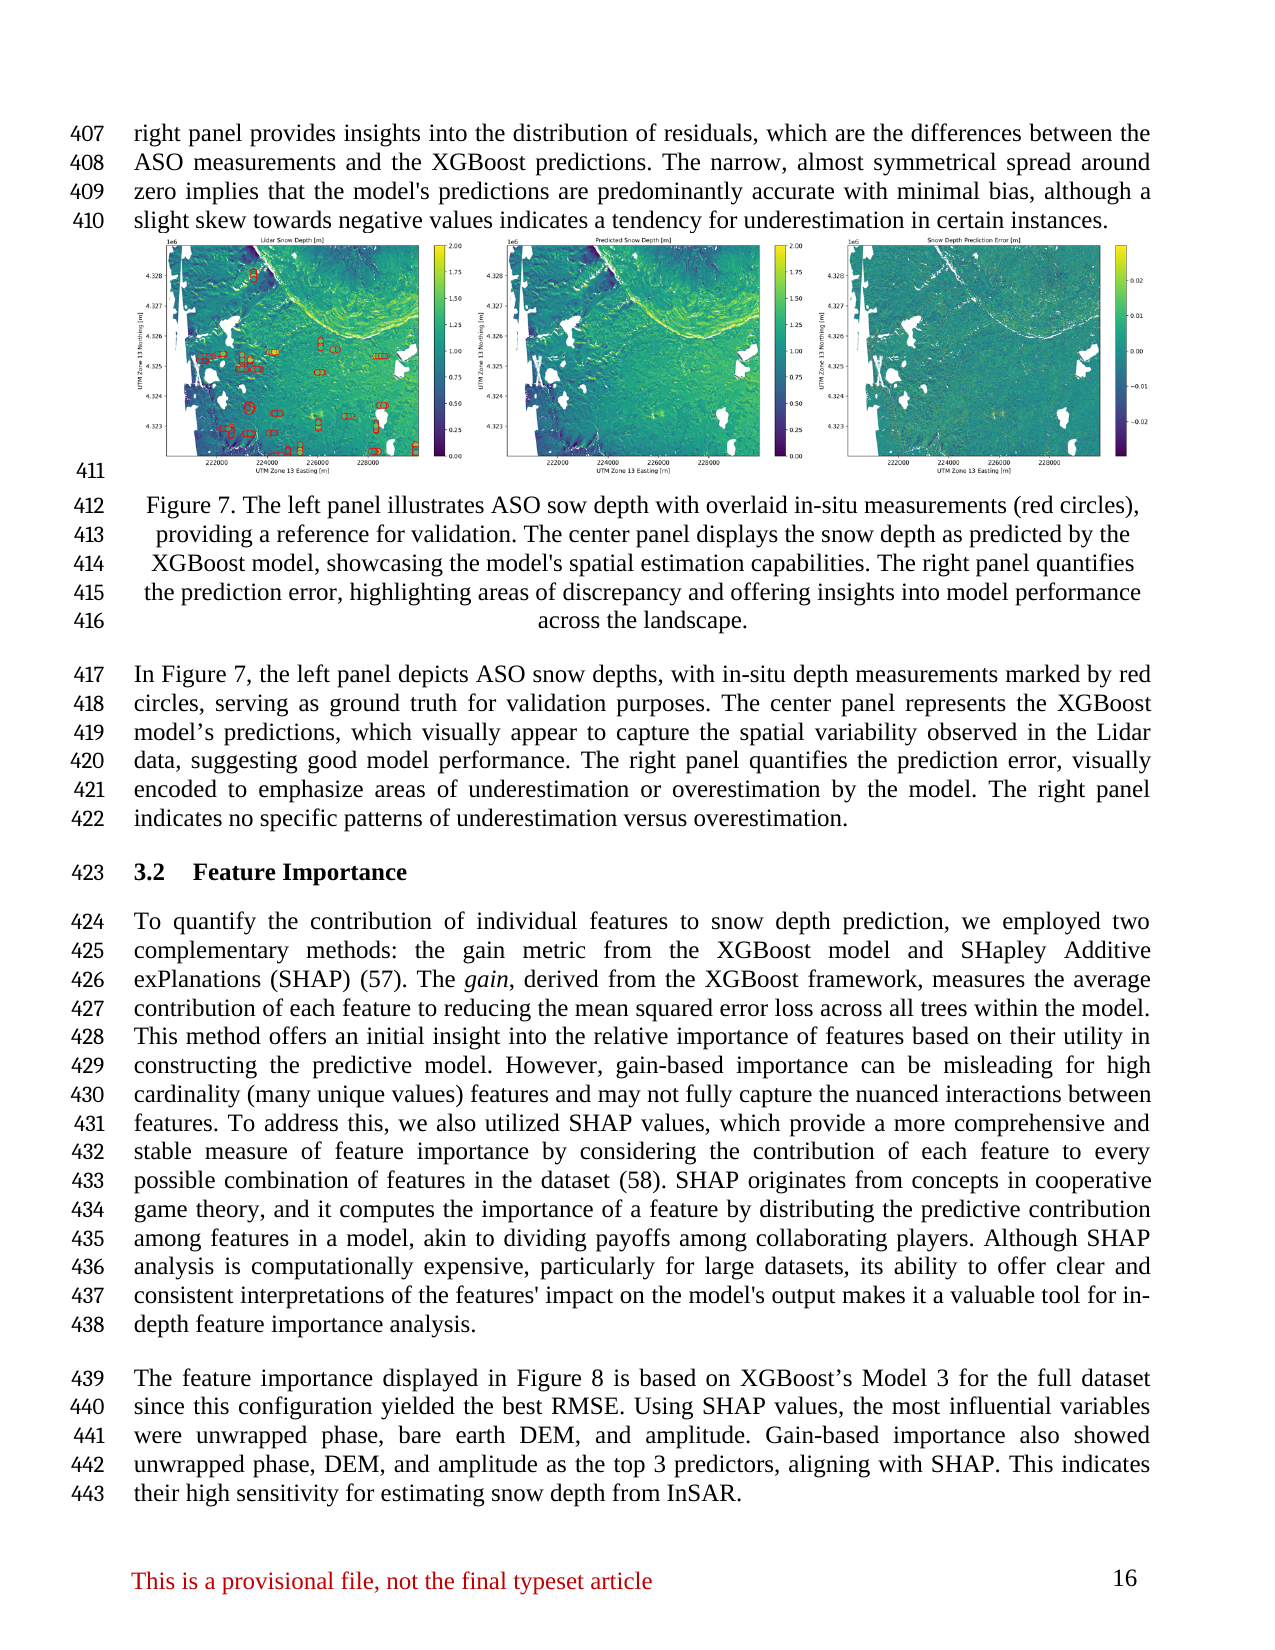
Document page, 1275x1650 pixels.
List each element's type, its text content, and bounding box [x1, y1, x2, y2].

text The feature importance displayed in Figure 8 is based on XGBoost’s Model 3 for the full dataset since this configuration yielded the best RMSE. Using SHAP values, the most influential variables were unwrapped phase, bare earth DEM, and amplitude. Gain-based importance also showed unwrapped phase, DEM, and amplitude as the top 3 predictors, aligning with SHAP. This indicates their high sensitivity for estimating snow depth from InSAR. [133, 1363, 1152, 1506]
subtitle Feature Importance [133, 857, 1152, 886]
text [133, 118, 1152, 233]
picture [133, 233, 1152, 478]
text Figure 7. The left panel illustrates ASO sow depth with overlaid in-situ measurements (red circles), providing a reference for validation. The center panel displays the snow depth as predicted by the XGBoost model, showcasing the model's spatial estimation capabilities. The right panel quantifies the prediction error, highlighting areas of discrepancy and offering insights into model performance across the landscape. [133, 491, 1152, 634]
text To quantify the contribution of individual features to snow depth prediction, we employed two complementary methods: the gain metric from the XGBoost model and SHapley Additive exPlanations (SHAP) . The gain, derived from the XGBoost framework, measures the average contribution of each feature to reducing the mean squared error loss across all trees within the model. This method offers an initial insight into the relative importance of features based on their utility in constructing the predictive model. However, gain-based importance can be misleading for high cardinality (many unique values) features and may not fully capture the nuanced interactions between features. To address this, we also utilized SHAP values, which provide a more comprehensive and stable measure of feature importance by considering the contribution of each feature to every possible combination of features in the dataset . SHAP originates from concepts in cooperative game theory, and it computes the importance of a feature by distributing the predictive contribution among features in a model, akin to dividing payoffs among collaborating players. Although SHAP analysis is computationally expensive, particularly for large datasets, its ability to offer clear and consistent interpretations of the features' impact on the model's output makes it a valuable tool for in-depth feature importance analysis. [133, 906, 1152, 1338]
text In Figure 7, the left panel depicts ASO snow depths, with in-situ depth measurements marked by red circles, serving as ground truth for validation purposes. The center panel represents the XGBoost model’s predictions, which visually appear to capture the spatial variability observed in the Lidar data, suggesting good model performance. The right panel quantifies the prediction error, visually encoded to emphasize areas of underestimation or overestimation by the model. The right panel indicates no specific patterns of underestimation versus overestimation. [133, 659, 1152, 832]
